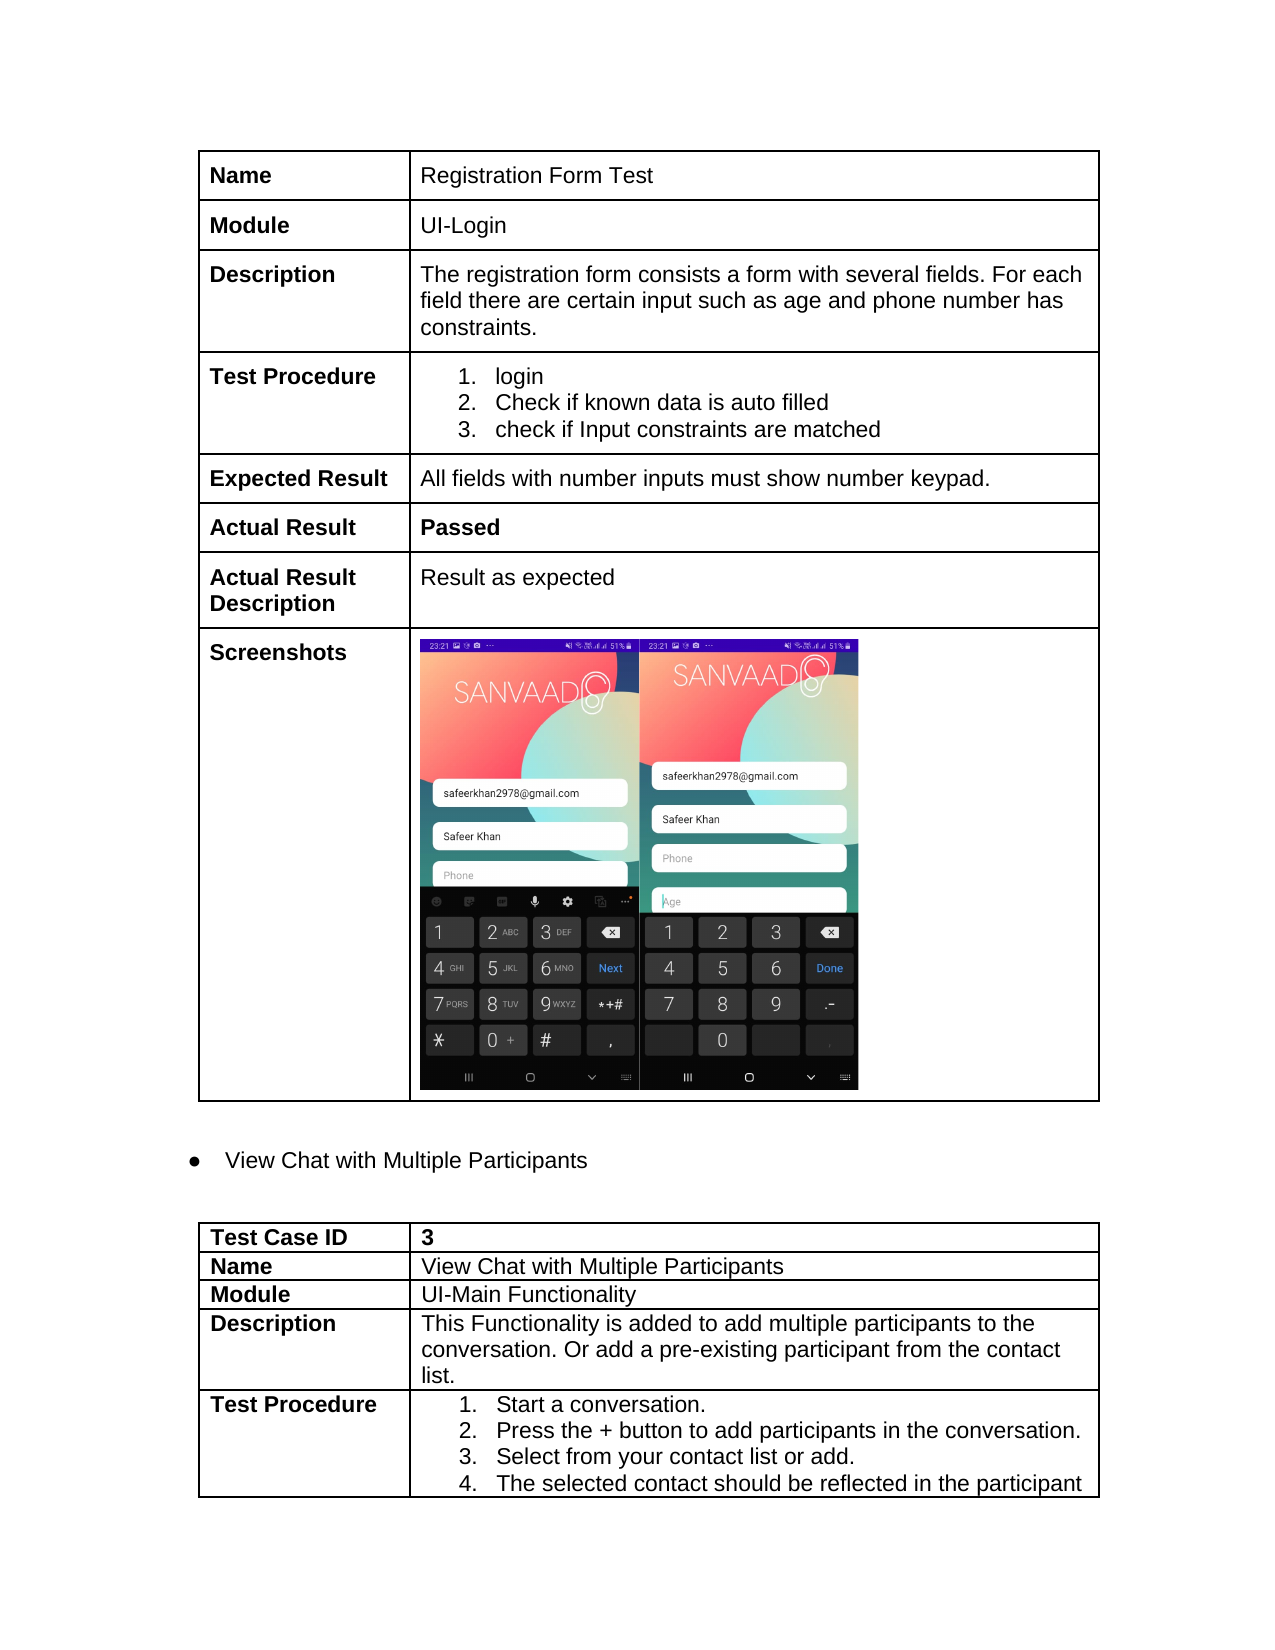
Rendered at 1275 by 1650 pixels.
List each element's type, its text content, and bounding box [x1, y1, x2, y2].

table_cell The registration form consists a form with several fields. For each field there are certain input such as age and phone number has constraints. [411, 251, 1098, 351]
table_cell Passed [411, 504, 1098, 551]
table_header 3 [411, 1224, 1098, 1251]
table_cell Test Procedure [200, 353, 409, 452]
table_cell Description [200, 251, 409, 351]
table_cell This Functionality is added to add multiple participants to the conversation. Or add a pre-existing participant from the contact list. [411, 1310, 1098, 1388]
table_cell Module [200, 1281, 409, 1307]
table_cell View Chat with Multiple Participants [411, 1253, 1098, 1279]
table_cell [411, 629, 1098, 1099]
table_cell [411, 1391, 1098, 1496]
table_cell Actual Result Description [200, 553, 409, 627]
table_cell All fields with number inputs must show number keypad. [411, 455, 1098, 502]
table_header Test Case ID [200, 1224, 409, 1251]
table_cell Test Procedure [200, 1391, 409, 1496]
table_cell Name [200, 1253, 409, 1279]
table_cell UI-Main Functionality [411, 1281, 1098, 1307]
table_cell Name [200, 152, 409, 199]
table_cell Expected Result [200, 455, 409, 502]
picture [420, 639, 859, 1090]
table_cell Result as expected [411, 553, 1098, 627]
table_cell UI-Login [411, 201, 1098, 248]
table_cell login Check if known data is auto filled check if Input constraints are matched [411, 353, 1098, 452]
table_cell Screenshots [200, 629, 409, 1099]
table_cell Registration Form Test [411, 152, 1098, 199]
table_cell Description [200, 1310, 409, 1388]
list View Chat with Multiple Participants [187, 1147, 1125, 1173]
table_cell Actual Result [200, 504, 409, 551]
table_cell Module [200, 201, 409, 248]
